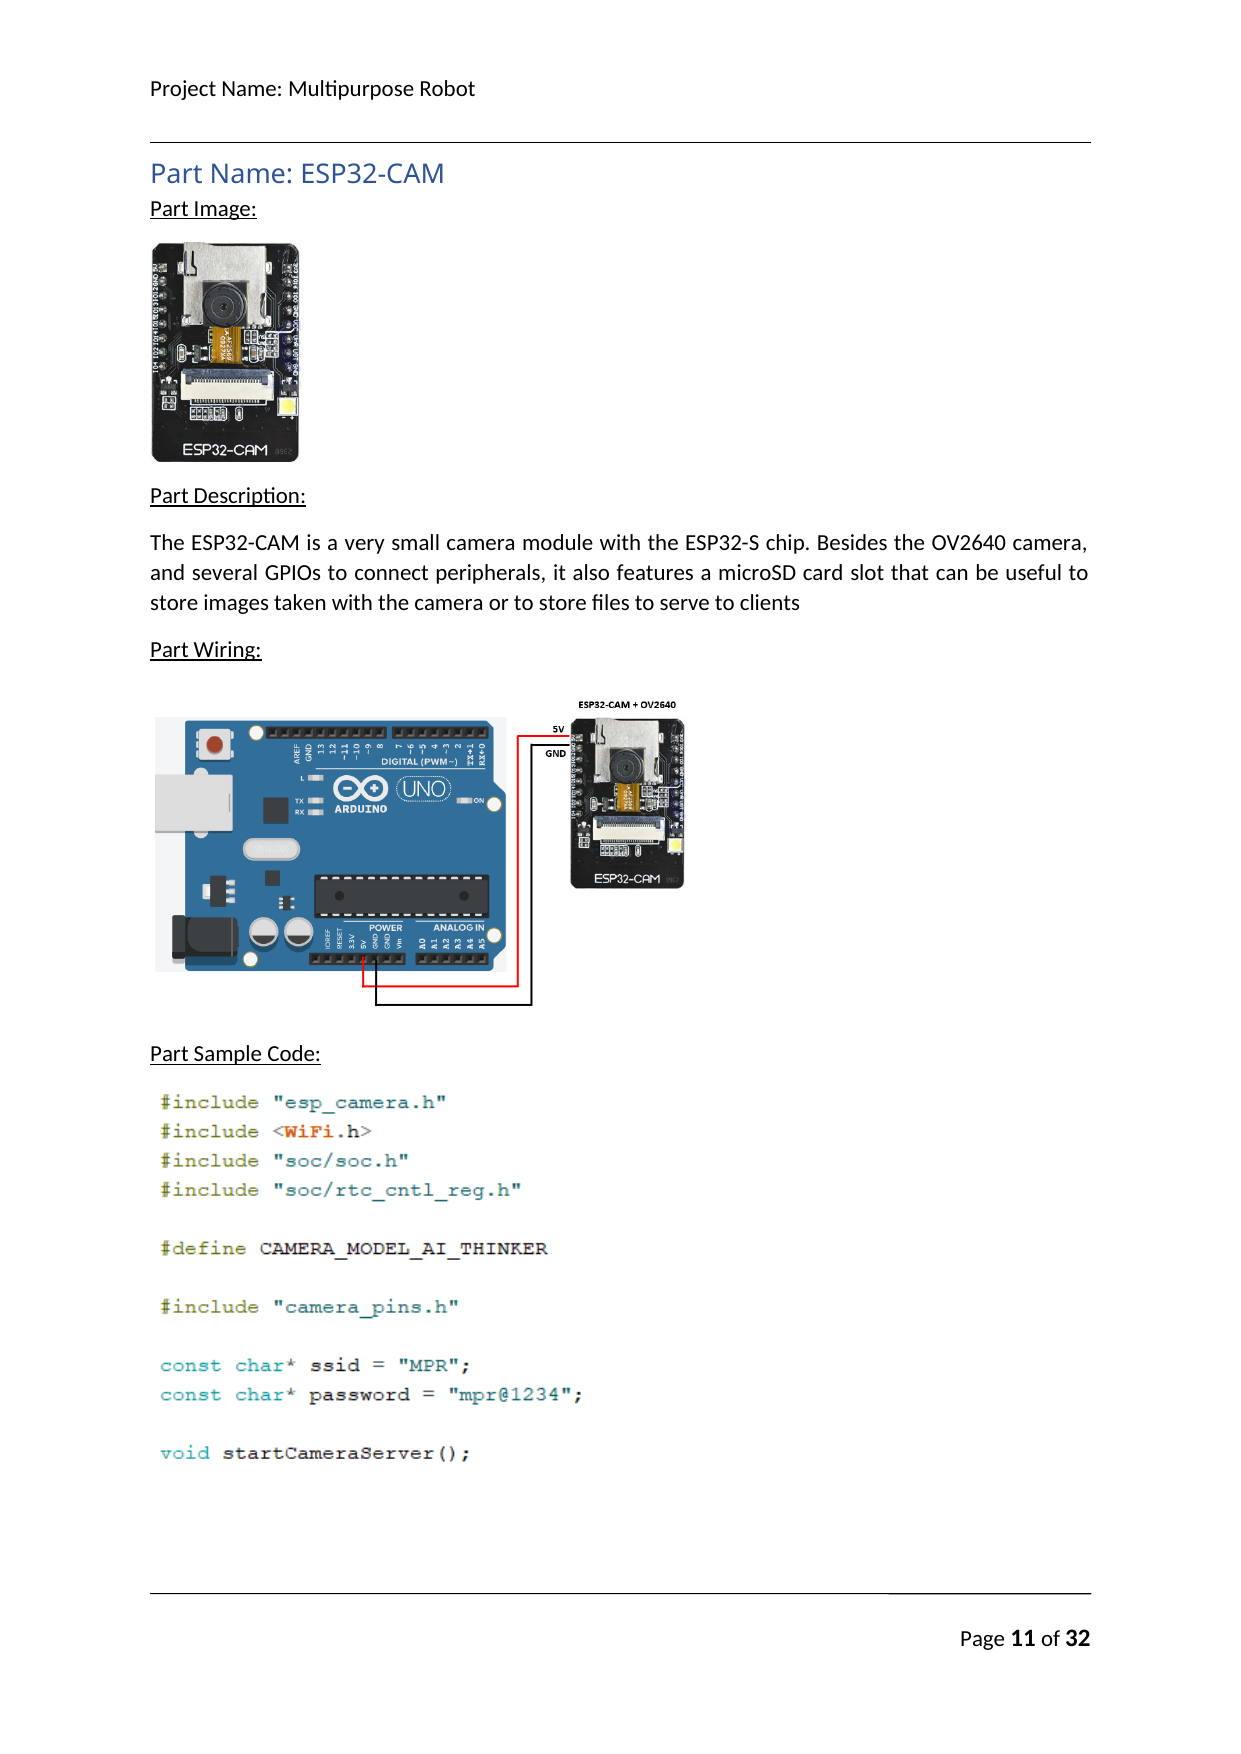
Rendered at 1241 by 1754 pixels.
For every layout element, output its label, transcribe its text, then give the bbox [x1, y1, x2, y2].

text The ESP32-CAM is a very small camera module with the ESP32-S chip. Besides the OV2640 camera, and several GPIOs to connect peripherals, it also features a microSD card slot that can be useful to store images taken with the camera or to store files to serve to clients [150, 528, 1090, 616]
picture [150, 240, 301, 462]
subtitle Part Name: ESP32-CAM [150, 154, 1090, 191]
text Part Wiring: [150, 635, 1090, 663]
picture [155, 682, 693, 1021]
picture [150, 1086, 1091, 1491]
text Part Sample Code: [150, 1039, 1090, 1067]
text Part Description: [150, 481, 1090, 509]
text Part Image: [150, 194, 1090, 222]
